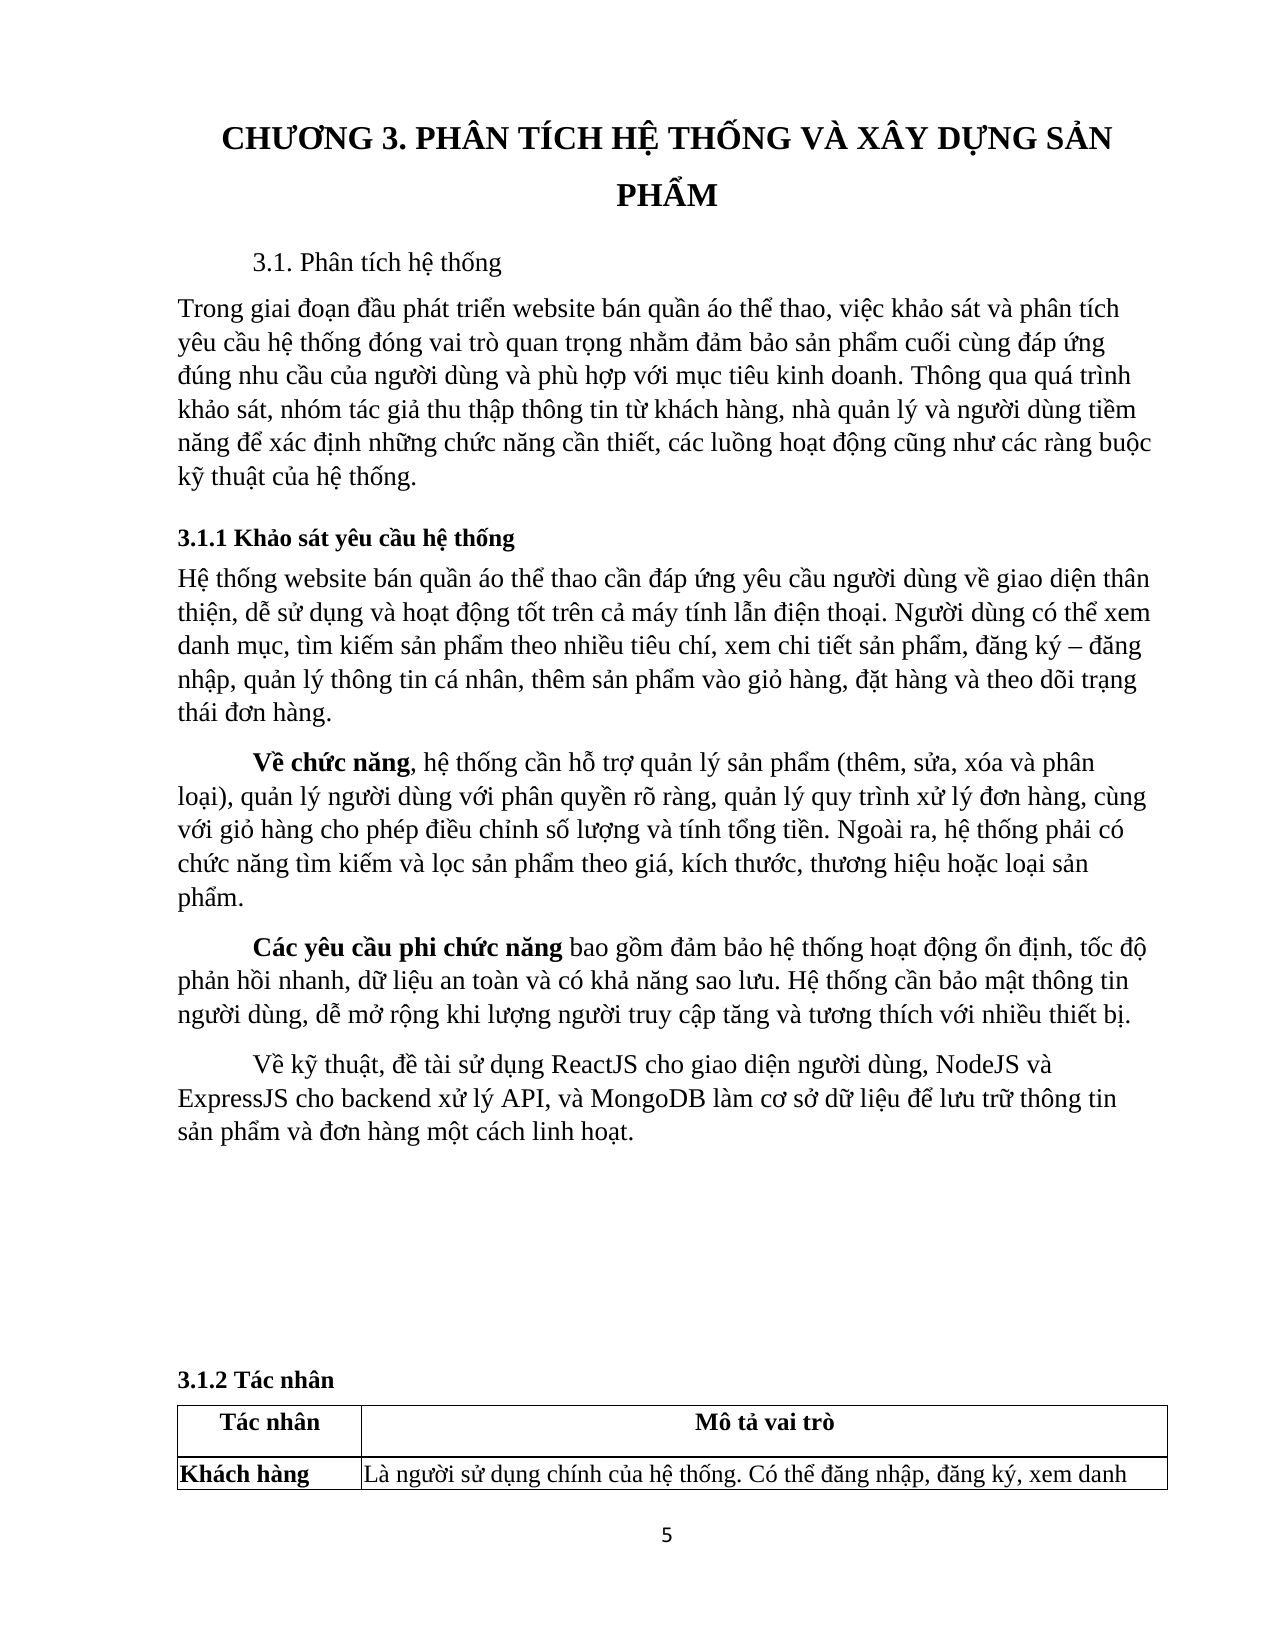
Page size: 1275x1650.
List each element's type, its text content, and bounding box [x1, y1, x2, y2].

text Các yêu cầu phi chức năng bao gồm đảm bảo hệ thống hoạt động ổn định, tốc độ phản hồi nhanh, dữ liệu an toàn và có khả năng sao lưu. Hệ thống cần bảo mật thông tin người dùng, dễ mở rộng khi lượng người truy cập tăng và tương thích với nhiều thiết bị. [177, 931, 1157, 1029]
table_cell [362, 1458, 1167, 1489]
subtitle 3.1. Phân tích hệ thống [177, 246, 1157, 277]
subtitle 3.1.1 Khảo sát yêu cầu hệ thống [177, 523, 1157, 551]
text Về chức năng, hệ thống cần hỗ trợ quản lý sản phẩm (thêm, sửa, xóa và phân loại), quản lý người dùng với phân quyền rõ ràng, quản lý quy trình xử lý đơn hàng, cùng với giỏ hàng cho phép điều chỉnh số lượng và tính tổng tiền. Ngoài ra, hệ thống phải có chức năng tìm kiếm và lọc sản phẩm theo giá, kích thước, thương hiệu hoặc loại sản phẩm. [177, 746, 1157, 912]
subtitle 3.1.2 Tác nhân [177, 1365, 1157, 1394]
text Hệ thống website bán quần áo thể thao cần đáp ứng yêu cầu người dùng về giao diện thân thiện, dễ sử dụng và hoạt động tốt trên cả máy tính lẫn điện thoại. Người dùng có thể xem danh mục, tìm kiếm sản phẩm theo nhiều tiêu chí, xem chi tiết sản phẩm, đăng ký – đăng nhập, quản lý thông tin cá nhân, thêm sản phẩm vào giỏ hàng, đặt hàng và theo dõi trạng thái đơn hàng. [177, 562, 1157, 727]
subtitle CHƯƠNG 3. PHÂN TÍCH HỆ THỐNG VÀ XÂY DỰNG SẢN PHẨM [177, 118, 1157, 214]
table_cell Khách hàng (Người truy cập) [178, 1458, 361, 1489]
table_header Tác nhân [178, 1406, 361, 1456]
text Trong giai đoạn đầu phát triển website bán quần áo thể thao, việc khảo sát và phân tích yêu cầu hệ thống đóng vai trò quan trọng nhằm đảm bảo sản phẩm cuối cùng đáp ứng đúng nhu cầu của người dùng và phù hợp với mục tiêu kinh doanh. Thông qua quá trình khảo sát, nhóm tác giả thu thập thông tin từ khách hàng, nhà quản lý và người dùng tiềm năng để xác định những chức năng cần thiết, các luồng hoạt động cũng như các ràng buộc kỹ thuật của hệ thống. [177, 292, 1157, 491]
text Về kỹ thuật, đề tài sử dụng ReactJS cho giao diện người dùng, NodeJS và ExpressJS cho backend xử lý API, và MongoDB làm cơ sở dữ liệu để lưu trữ thông tin sản phẩm và đơn hàng một cách linh hoạt. [177, 1048, 1157, 1146]
table_header Mô tả vai trò [362, 1406, 1167, 1456]
